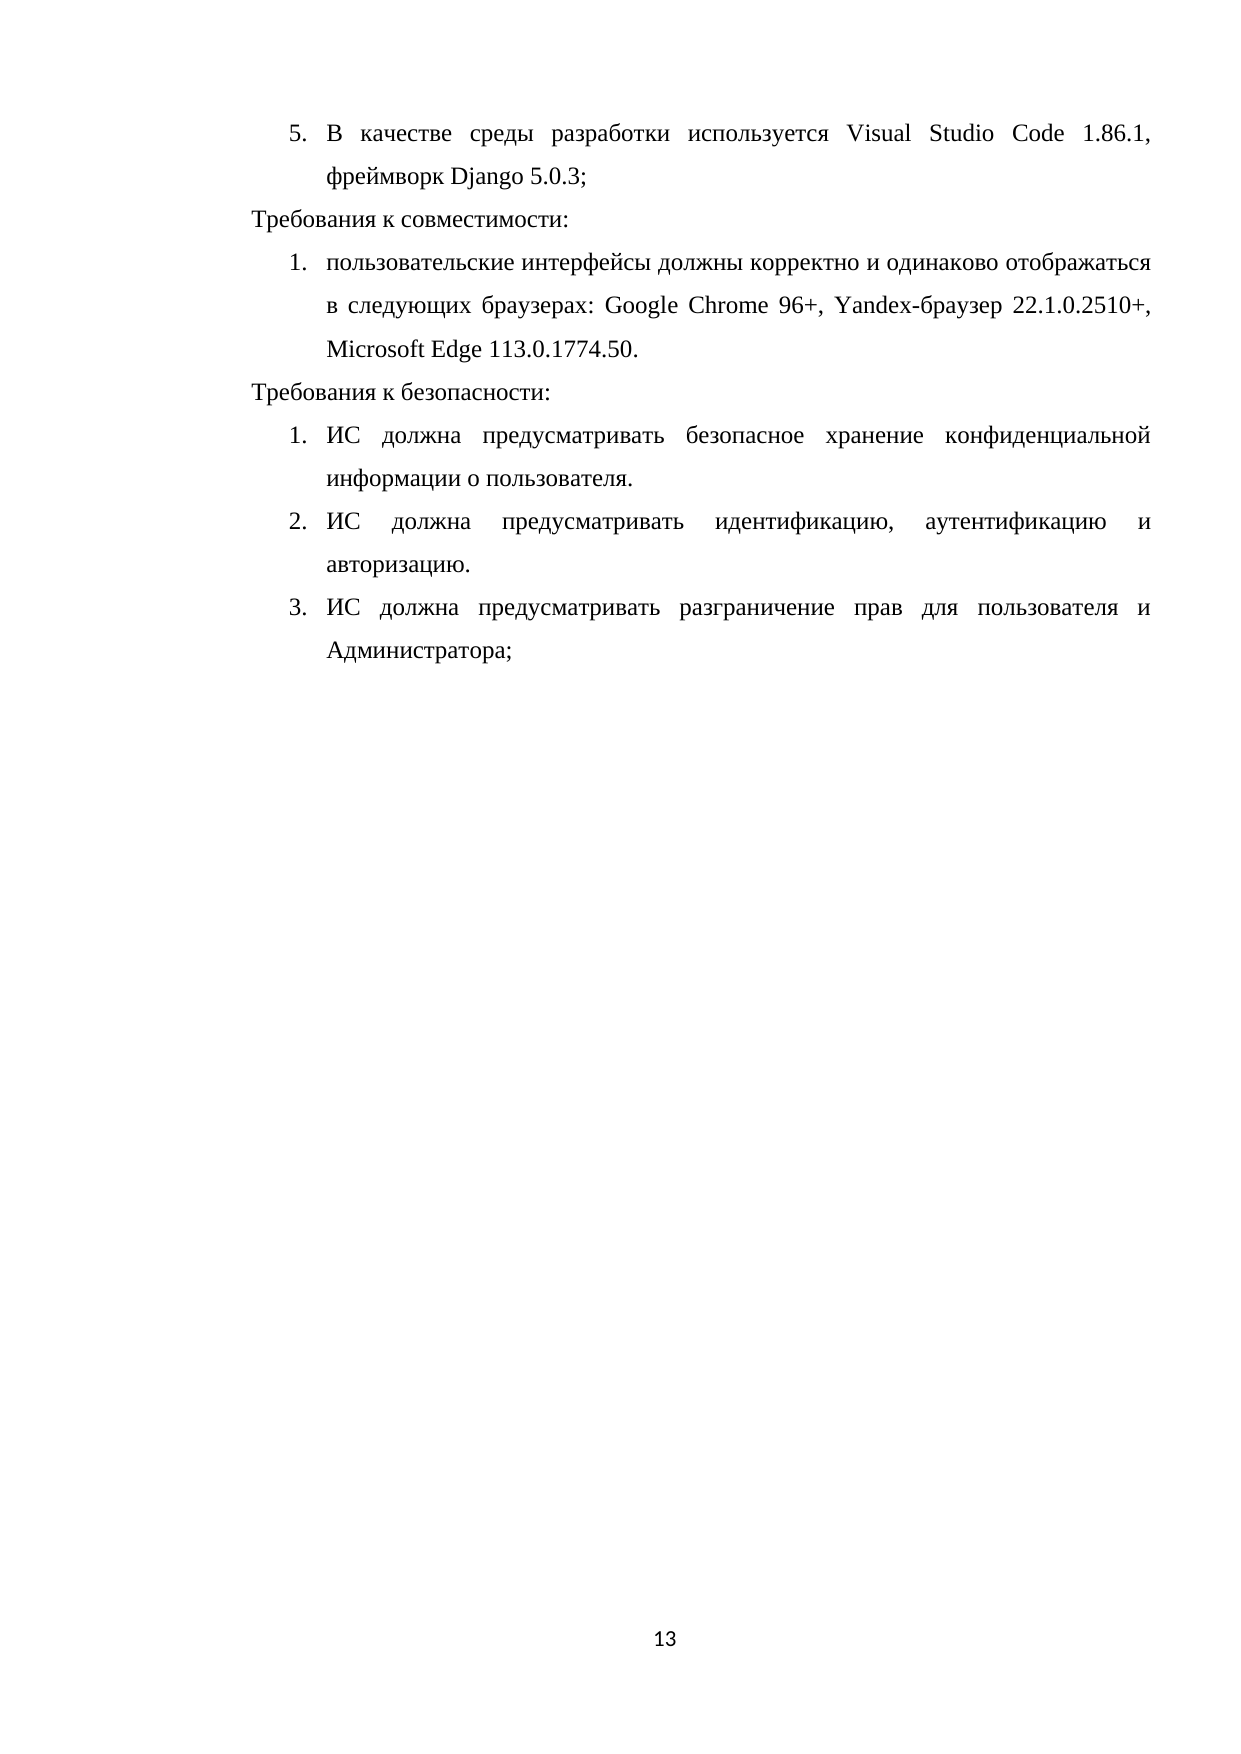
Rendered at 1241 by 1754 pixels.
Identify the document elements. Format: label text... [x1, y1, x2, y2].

list В качестве среды разработки используется Visual Studio Code 1.86.1, фреймворк Django 5.0.3; [288, 118, 1152, 190]
list ИС должна предусматривать разграничение прав для пользователя и Администратора; [288, 592, 1152, 664]
text Требования к совместимости: [177, 204, 1152, 233]
list ИС должна предусматривать идентификацию, аутентификацию и авторизацию. [288, 506, 1152, 578]
list ИС должна предусматривать безопасное хранение конфиденциальной информации о пользователя. [288, 420, 1152, 492]
text Требования к безопасности: [177, 377, 1152, 406]
list пользовательские интерфейсы должны корректно и одинаково отображаться в следующих браузерах: Google Chrome 96+, Yandex-браузер 22.1.0.2510+, Microsoft Edge 113.0.1774.50. [288, 247, 1152, 362]
